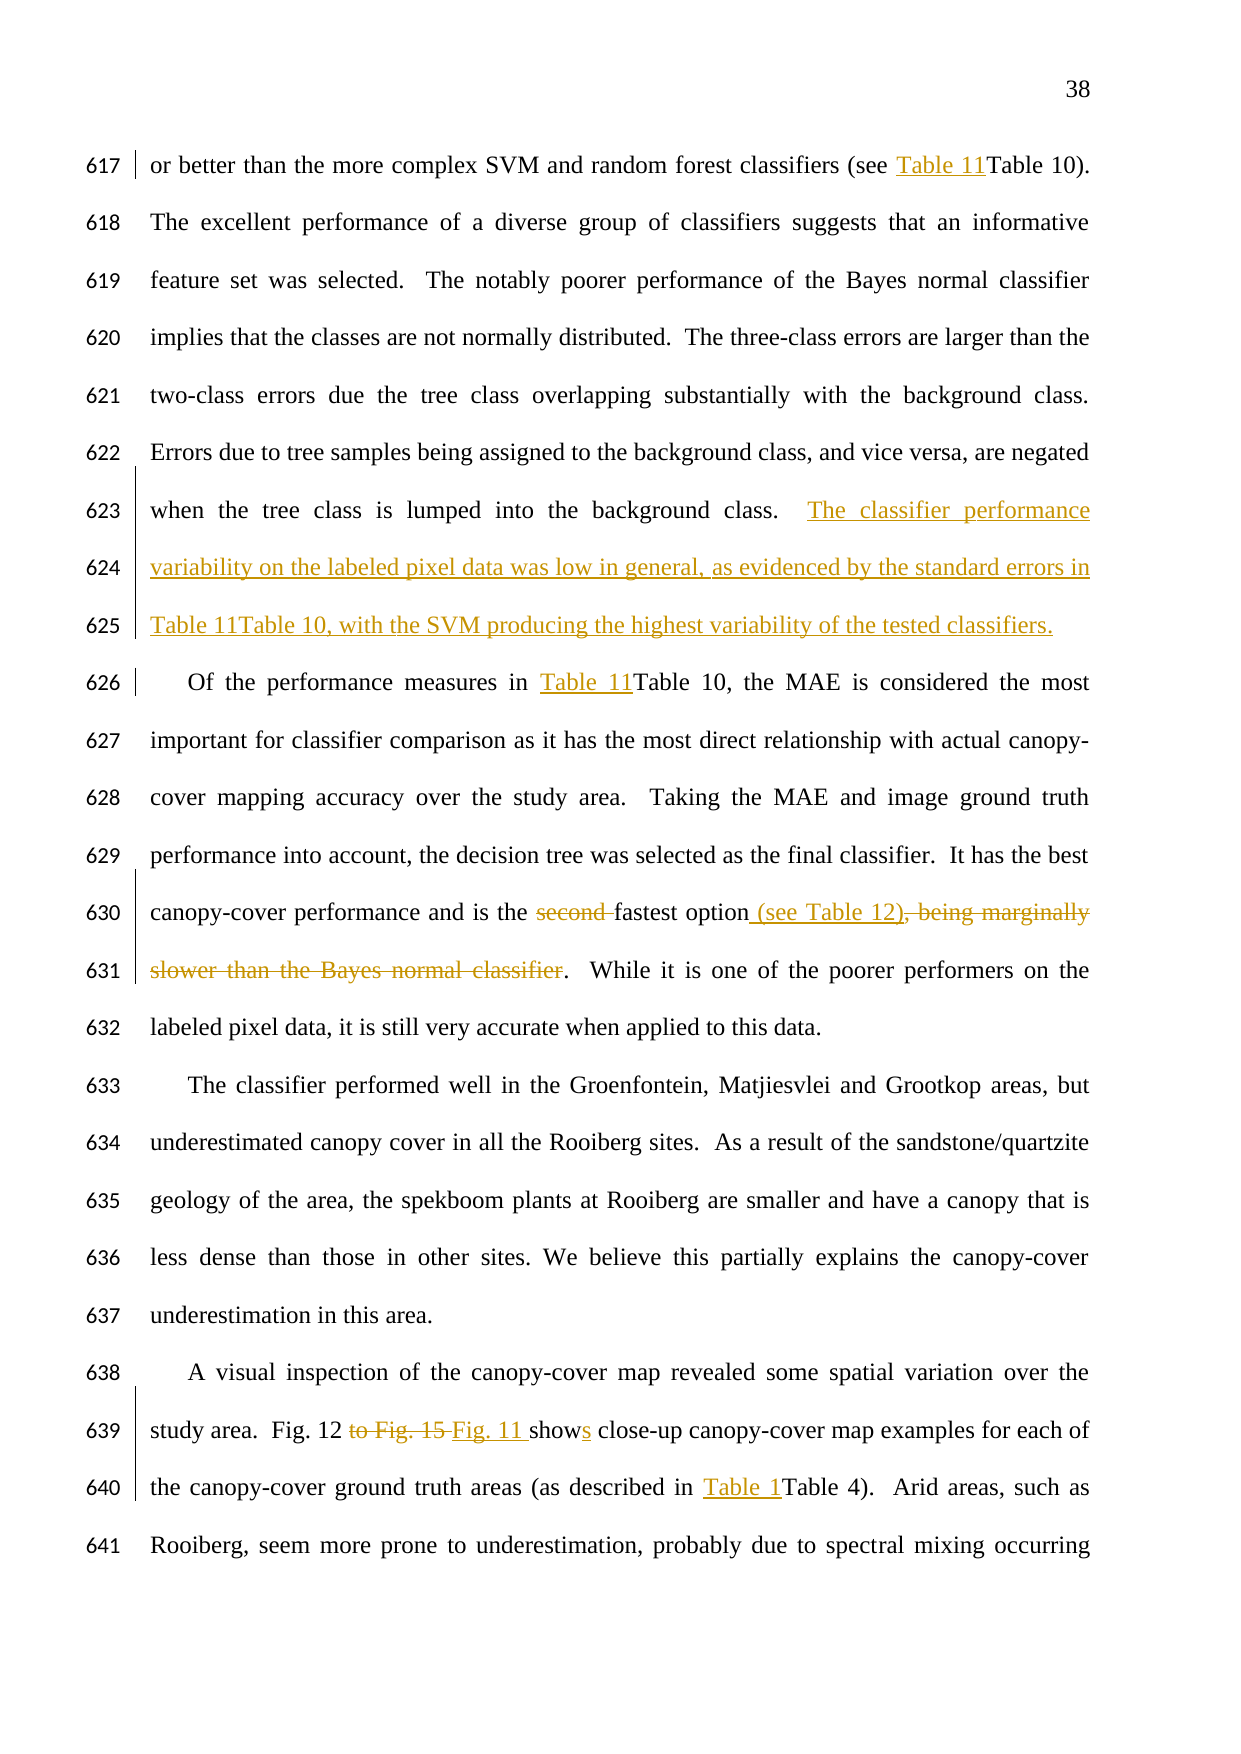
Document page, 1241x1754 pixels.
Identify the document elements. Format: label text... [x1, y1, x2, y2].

text Of the performance measures in , the MAE is considered the most important for classifier comparison as it has the most direct relationship with actual canopy-cover mapping accuracy over the study area. Taking the MAE and image ground truth performance into account, the decision tree was selected as the final classifier. It has the best canopy-cover performance and is the fastest option8. While it is one of the poorer performers on the labeled pixel data, it is still very accurate when applied to this data. [150, 667, 1090, 1041]
text The classifier performed well in the Groenfontein, Matjiesvlei and Grootkop areas, but underestimated canopy cover in all the Rooiberg sites. As a result of the sandstone/quartzite geology of the area, the spekboom plants at Rooiberg are smaller and have a canopy that is less dense than those in other sites. We believe this partially explains the canopy-cover underestimation in this area. [150, 1070, 1090, 1329]
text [150, 150, 1090, 639]
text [150, 1357, 1090, 1559]
